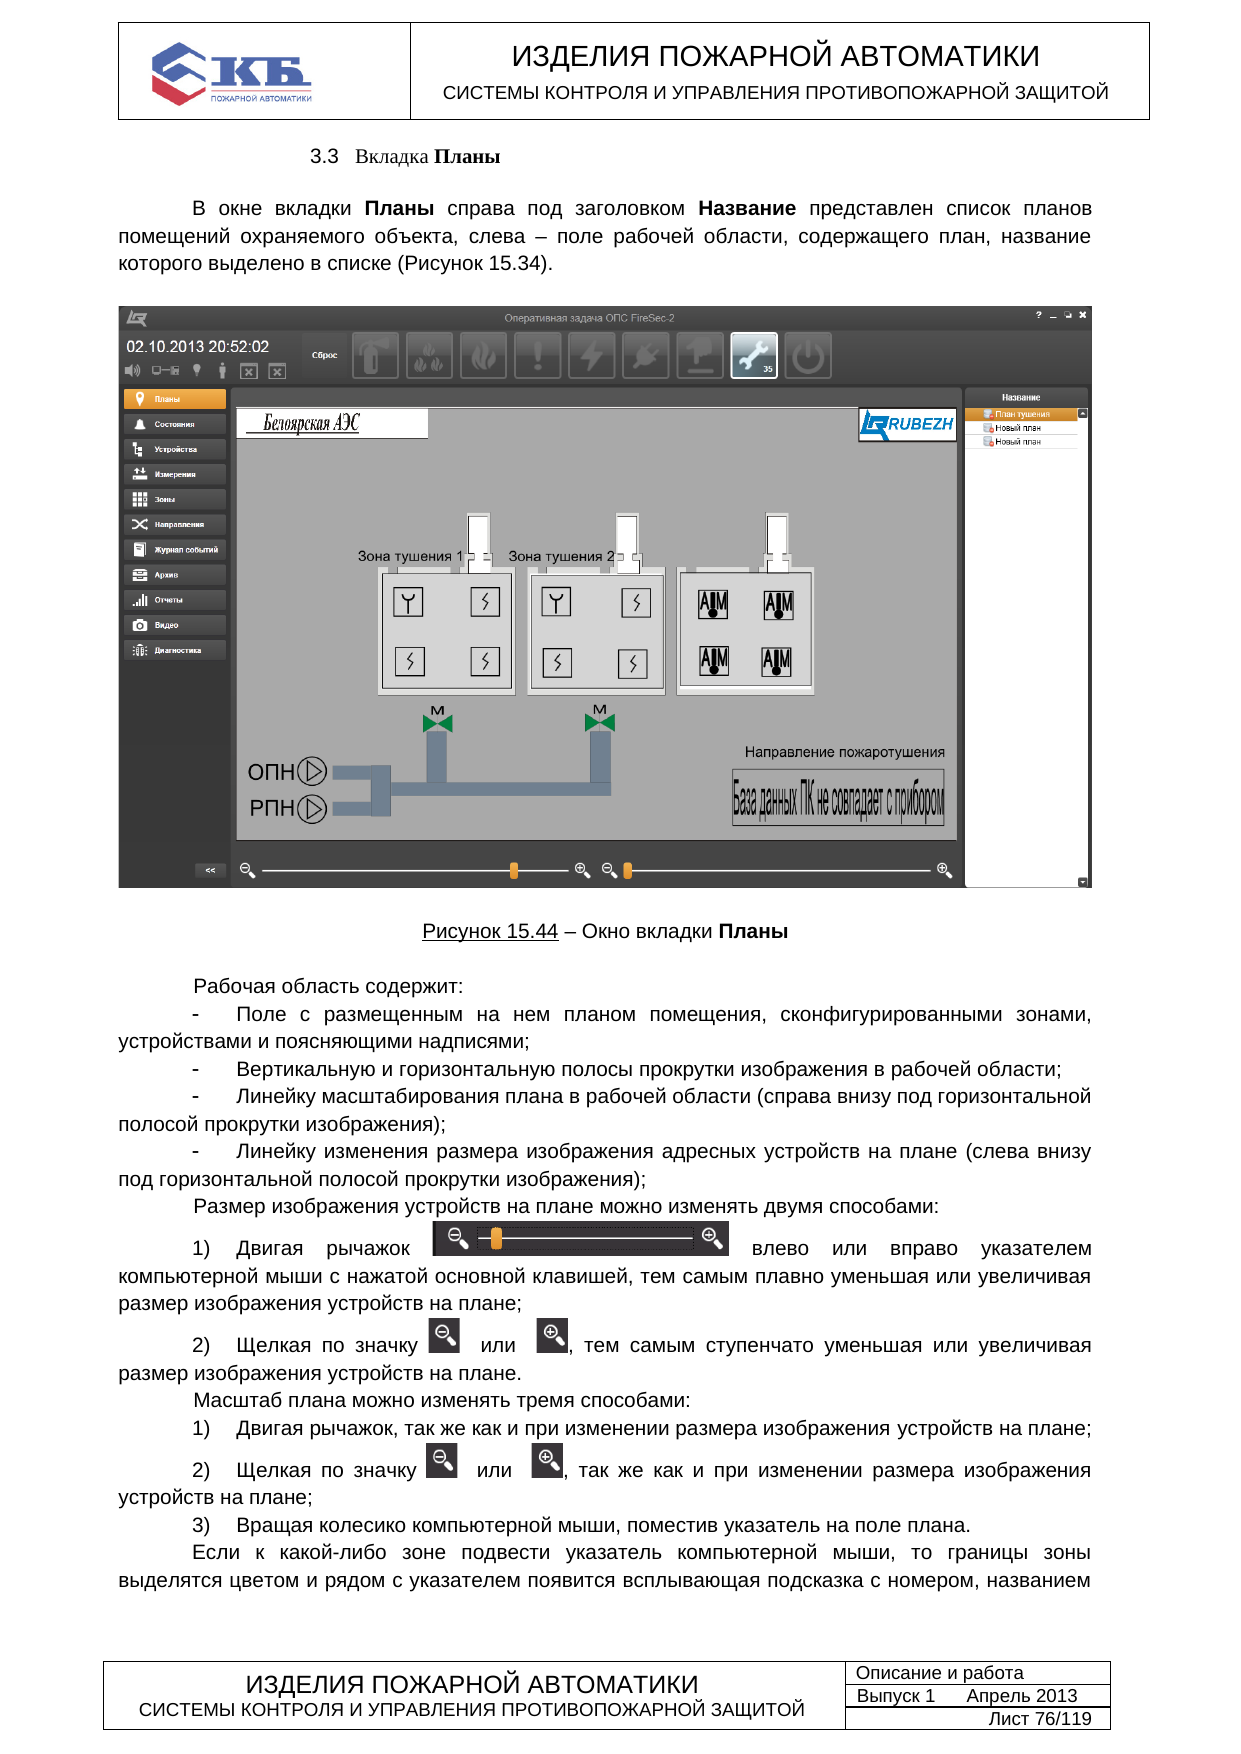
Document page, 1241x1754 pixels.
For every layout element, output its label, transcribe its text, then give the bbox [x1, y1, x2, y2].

list В окне вкладки Планы справа под заголовком Название представлен список планов помещений охраняемого объекта, слева – поле рабочей области, содержащего план, название которого выделено в списке (Рисунок 15.34). [118, 196, 1092, 275]
list Масштаб плана можно изменять тремя способами: [193, 1388, 1092, 1412]
list Поле с размещенным на нем планом помещения, сконфигурированными зонами, устройствами и поясняющими надписями; [118, 1001, 1092, 1053]
list Вкладка Планы [310, 144, 1092, 168]
list Щелкая по значку или , так же как и при изменении размера изображения устройств на плане; [118, 1443, 1092, 1509]
list Щелкая по значку или , тем самым ступенчато уменьшая или увеличивая размер изображения устройств на плане. [118, 1319, 1092, 1385]
list Линейку масштабирования плана в рабочей области (справа внизу под горизонтальной полосой прокрутки изображения); [118, 1084, 1092, 1136]
list Двигая рычажок влево или вправо указателем компьютерной мыши с нажатой основной клавишей, тем самым плавно уменьшая или увеличивая размер изображения устройств на плане; [118, 1222, 1092, 1315]
list Вертикальную и горизонтальную полосы прокрутки изображения в рабочей области; [118, 1056, 1092, 1081]
list Двигая рычажок, так же как и при изменении размера изображения устройств на плане; [118, 1416, 1092, 1440]
list Линейку изменения размера изображения адресных устройств на плане (слева внизу под горизонтальной полосой прокрутки изображения); [118, 1139, 1092, 1191]
picture [118, 306, 1092, 888]
list Размер изображения устройств на плане можно изменять двумя способами: [193, 1194, 1092, 1218]
picture [148, 34, 325, 115]
picture [536, 1318, 568, 1353]
picture [426, 1443, 458, 1478]
list Рабочая область содержит: [193, 974, 1092, 998]
list Вращая колесико компьютерной мыши, поместив указатель на поле плана. [118, 1513, 1092, 1537]
picture [428, 1318, 460, 1353]
picture [531, 1443, 563, 1478]
picture [432, 1221, 729, 1256]
list Рисунок 15.44 – Окно вкладки Планы [118, 919, 1092, 943]
